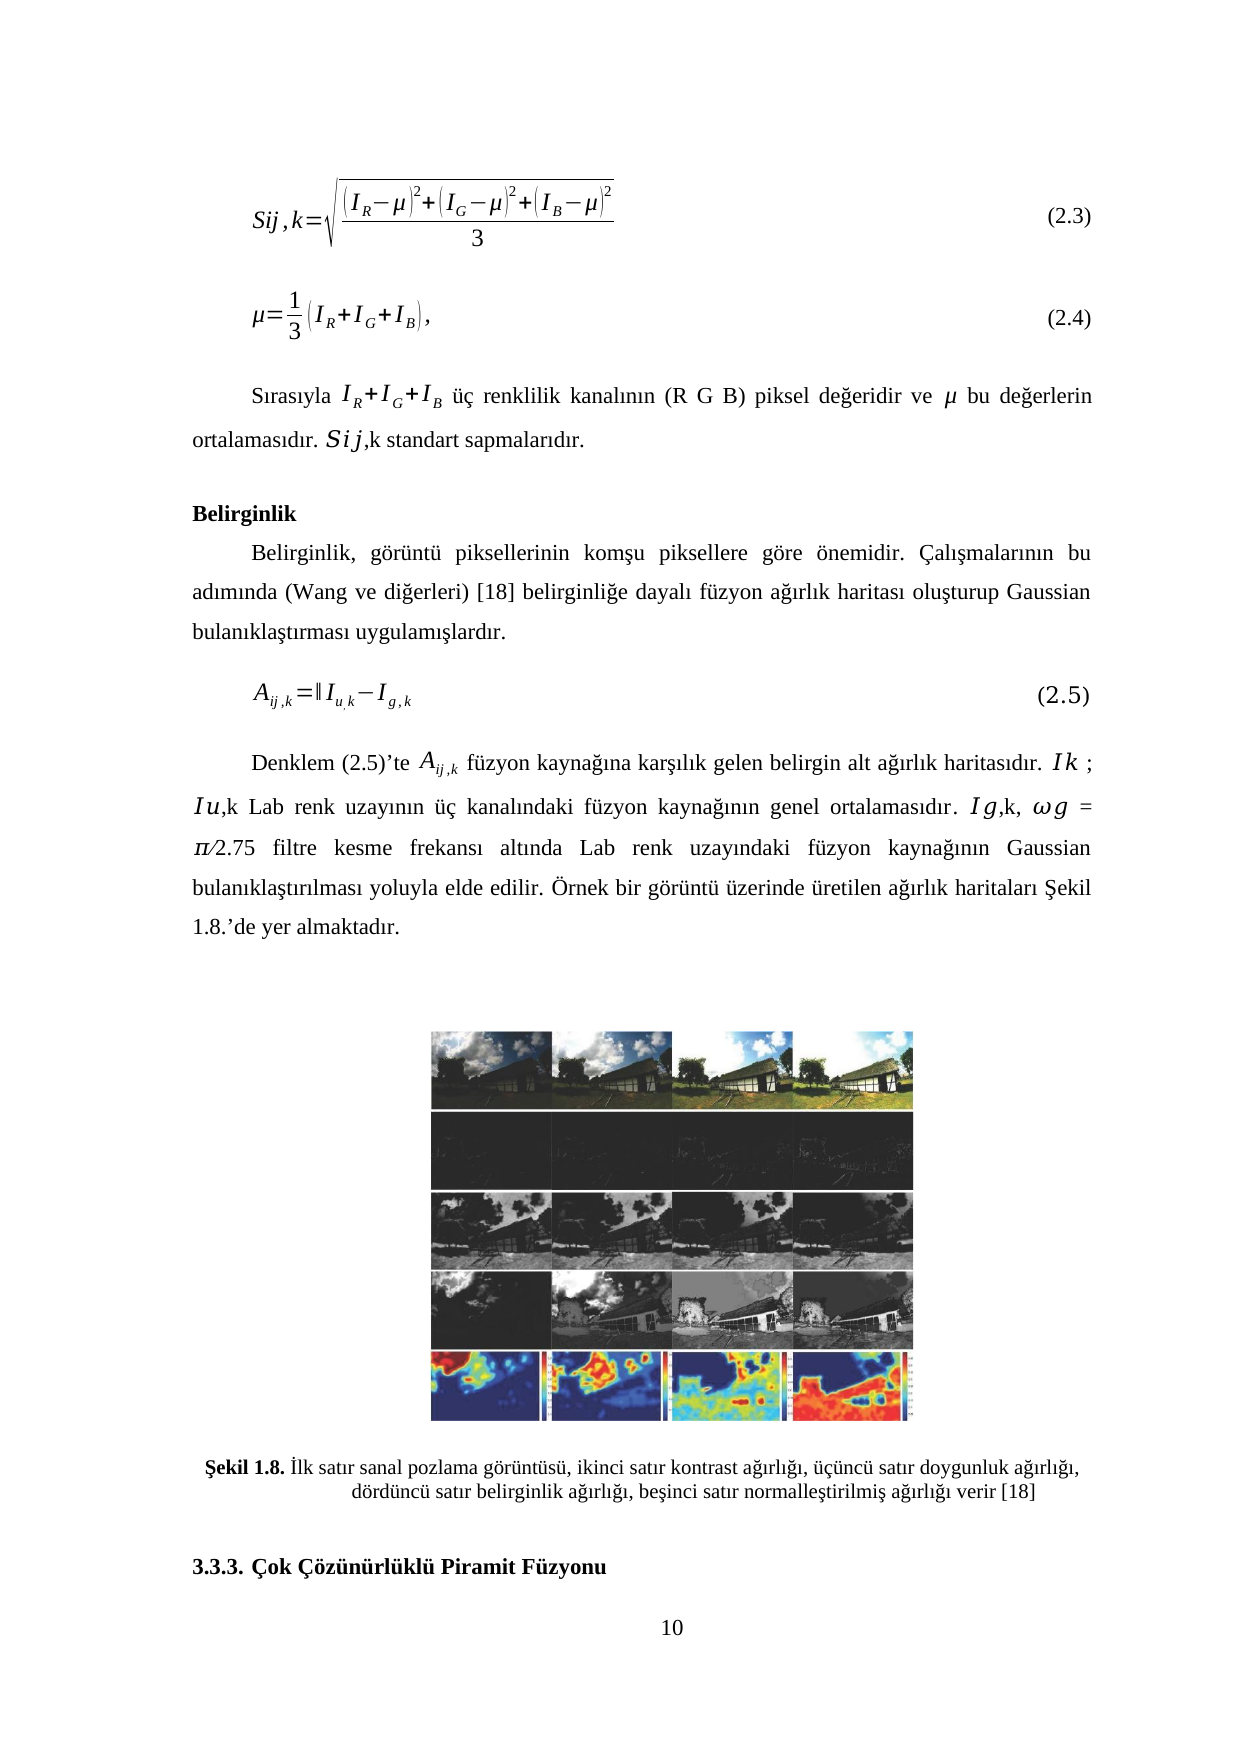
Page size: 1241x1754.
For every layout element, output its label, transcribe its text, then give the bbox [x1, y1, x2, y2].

text Şekil 1.8. İlk satır sanal pozlama görüntüsü, ikinci satır kontrast ağırlığı, üçüncü satır doygunluk ağırlığı, dördüncü satır belirginlik ağırlığı, beşinci satır normalleştirilmiş ağırlığı verir [18] [192, 1455, 1092, 1503]
text Denklem (2.5)’te füzyon kaynağına karşılık gelen belirgin alt ağırlık haritasıdır. 𝐼𝑘 ; 𝐼𝑢,k Lab renk uzayının üç kanalındaki füzyon kaynağının genel ortalamasıdır. 𝐼𝑔,k, 𝜔𝑔 = 𝜋 filtre kesme frekansı altında Lab renk uzayındaki füzyon kaynağının Gaussian bulanıklaştırılması yoluyla elde edilir. Örnek bir görüntü üzerinde üretilen ağırlık haritaları Şekil 1.8.’de yer almaktadır. [192, 746, 1092, 939]
text (2.4) [192, 286, 1092, 345]
text (2.3) [192, 177, 1092, 252]
text (2.5) [192, 678, 1092, 712]
list Çok Çözünürlüklü Piramit Füzyonu [192, 1553, 1092, 1579]
text Belirginlik [192, 500, 1092, 526]
text Sırasıyla üç renklilik kanalının (R G B) piksel değeridir ve bu değerlerin ortalamasıdır. 𝑆𝑖𝑗,k standart sapmalarıdır. [192, 380, 1092, 453]
text Belirginlik, görüntü piksellerinin komşu piksellere göre önemidir. Çalışmalarının bu adımında (Wang ve diğerleri) [18] belirginliğe dayalı füzyon ağırlık haritası oluşturup Gaussian bulanıklaştırması uygulamışlardır. [192, 539, 1092, 644]
picture [430, 1031, 914, 1421]
